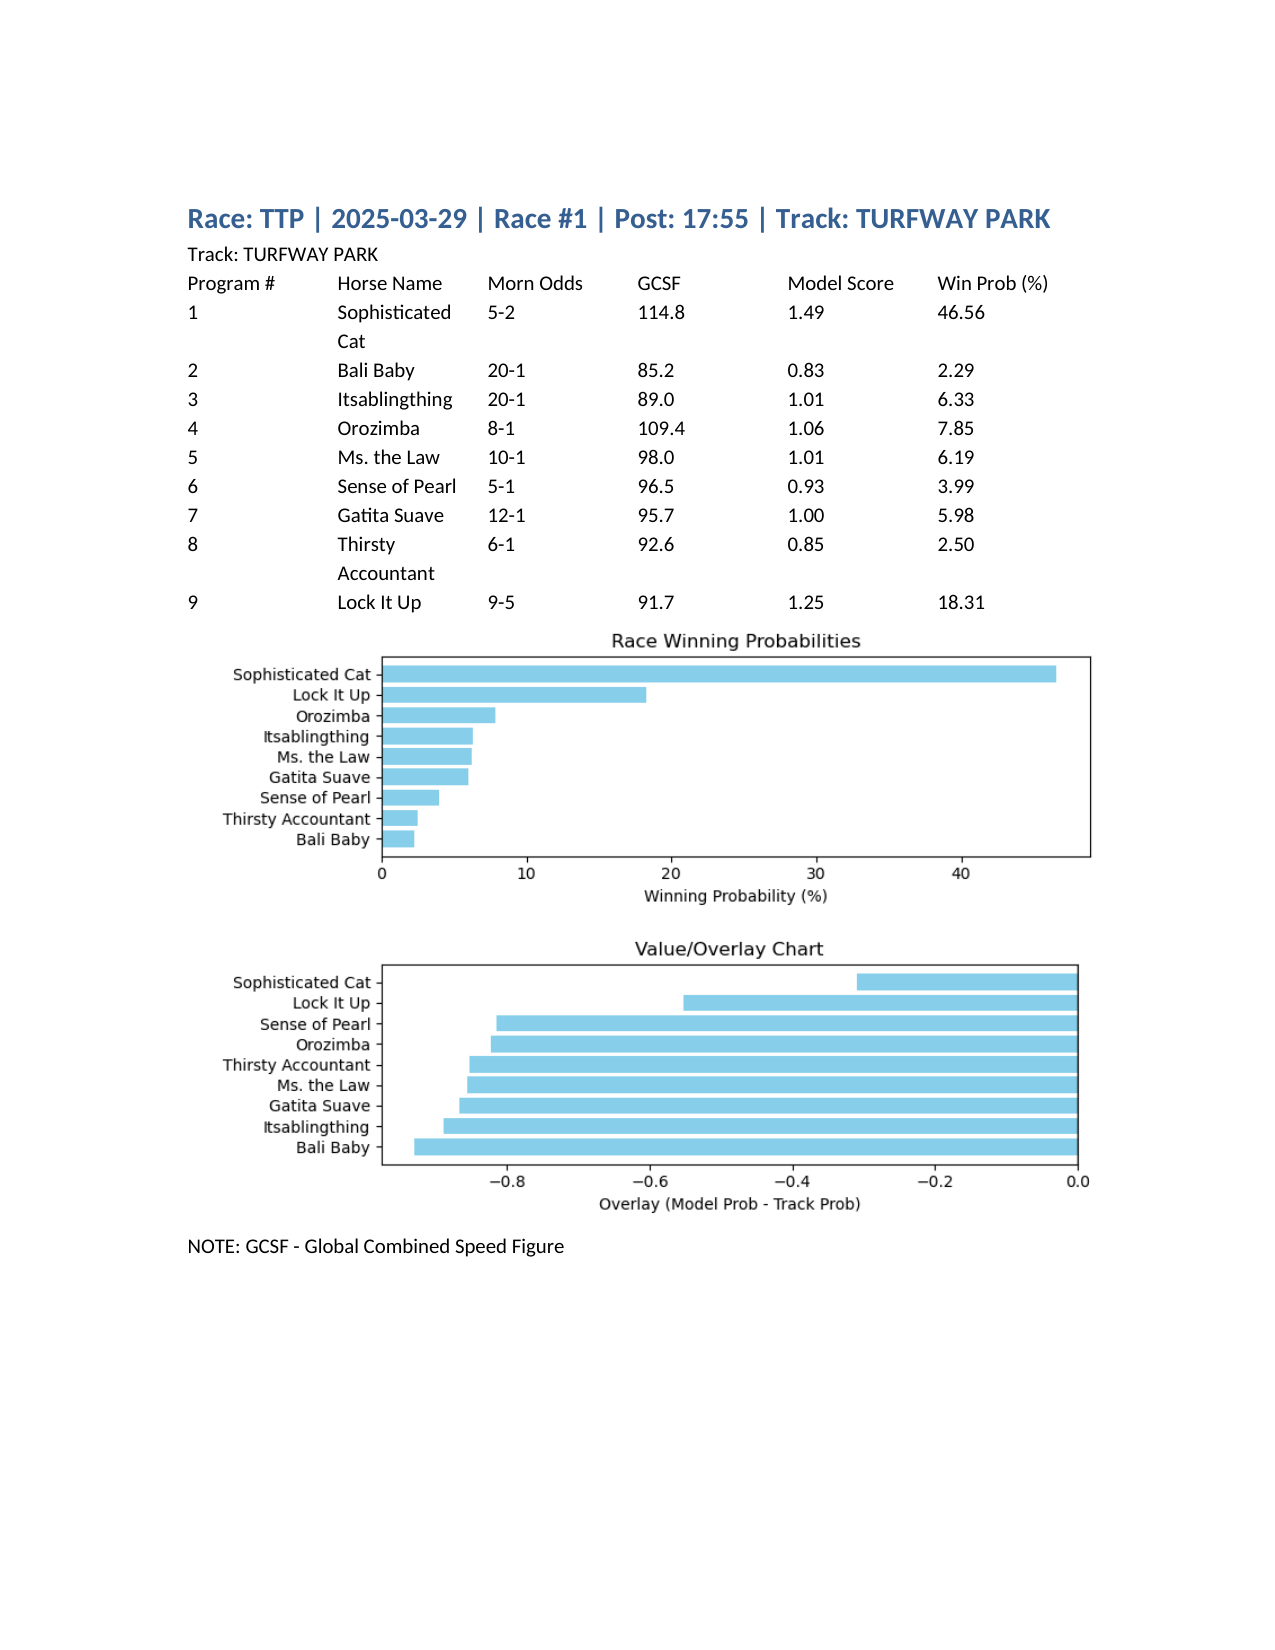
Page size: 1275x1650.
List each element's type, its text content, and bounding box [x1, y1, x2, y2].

picture [206, 618, 1107, 922]
text Track: TURFWAY PARK [187, 241, 1087, 266]
subtitle Race: TTP | 2025-03-29 | Race #1 | Post: 17:55 | Track: TURFWAY PARK [187, 200, 1087, 236]
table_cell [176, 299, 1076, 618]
text NOTE: GCSF - Global Combined Speed Figure [187, 1233, 1087, 1258]
picture [206, 925, 1107, 1230]
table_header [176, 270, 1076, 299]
